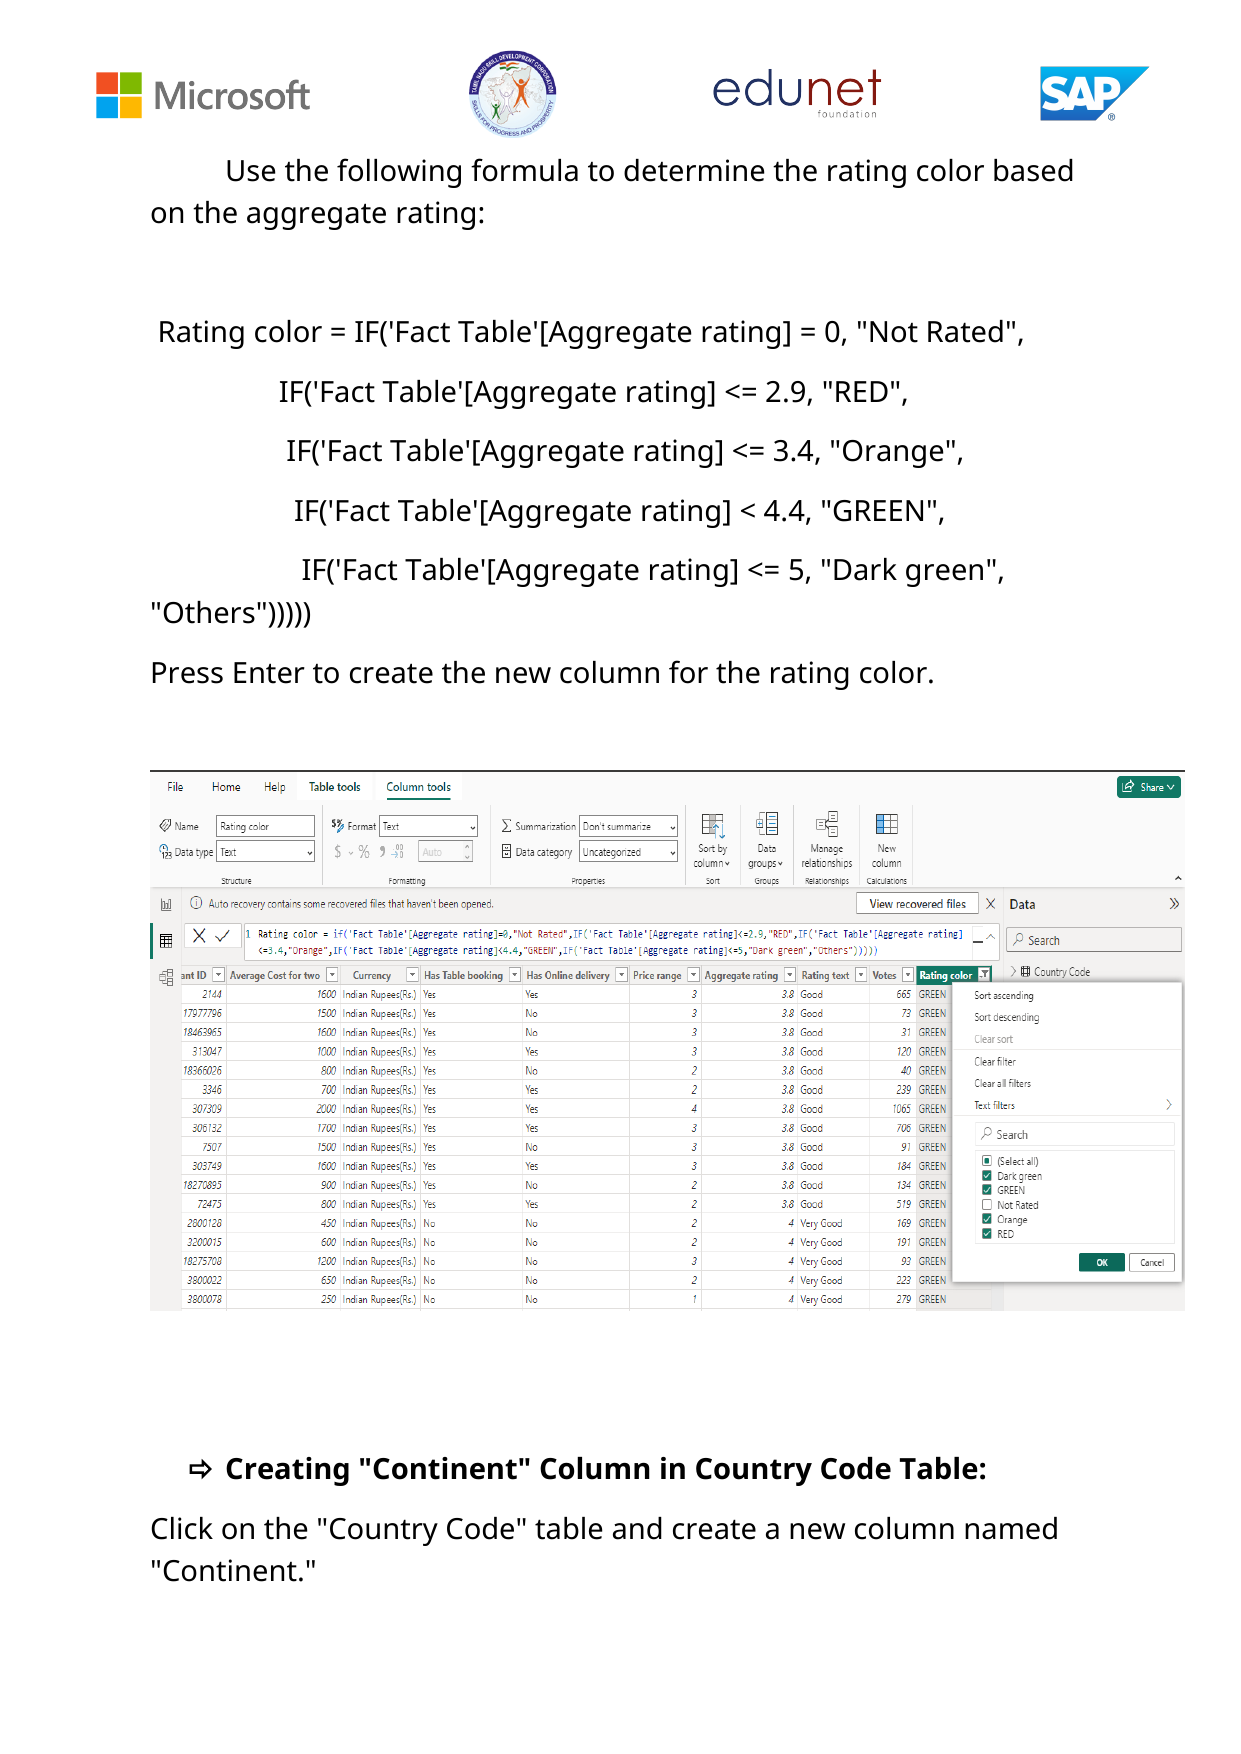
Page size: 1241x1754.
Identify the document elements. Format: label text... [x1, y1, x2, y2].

picture [706, 62, 889, 124]
picture [91, 67, 316, 123]
text IF('Fact Table'[Aggregate rating] <= 3.4, "Orange", [150, 431, 1105, 470]
picture [1039, 65, 1151, 122]
picture [150, 770, 1185, 1311]
text Click on the "Country Code" table and create a new column named "Continent." [150, 1508, 1105, 1590]
text IF('Fact Table'[Aggregate rating] < 4.4, "GREEN", [150, 490, 1105, 530]
text Press Enter to create the new column for the rating color. [150, 652, 1105, 692]
text Rating color = IF('Fact Table'[Aggregate rating] = 0, "Not Rated", [150, 312, 1105, 351]
text IF('Fact Table'[Aggregate rating] <= 2.9, "RED", [150, 371, 1105, 411]
picture [466, 47, 558, 139]
list Creating "Continent" Column in Country Code Table: [187, 1448, 1105, 1488]
text IF('Fact Table'[Aggregate rating] <= 5, "Dark green", "Others"))))) [150, 550, 1105, 632]
text Use the following formula to determine the rating color based on the aggregate rating: [150, 150, 1105, 232]
